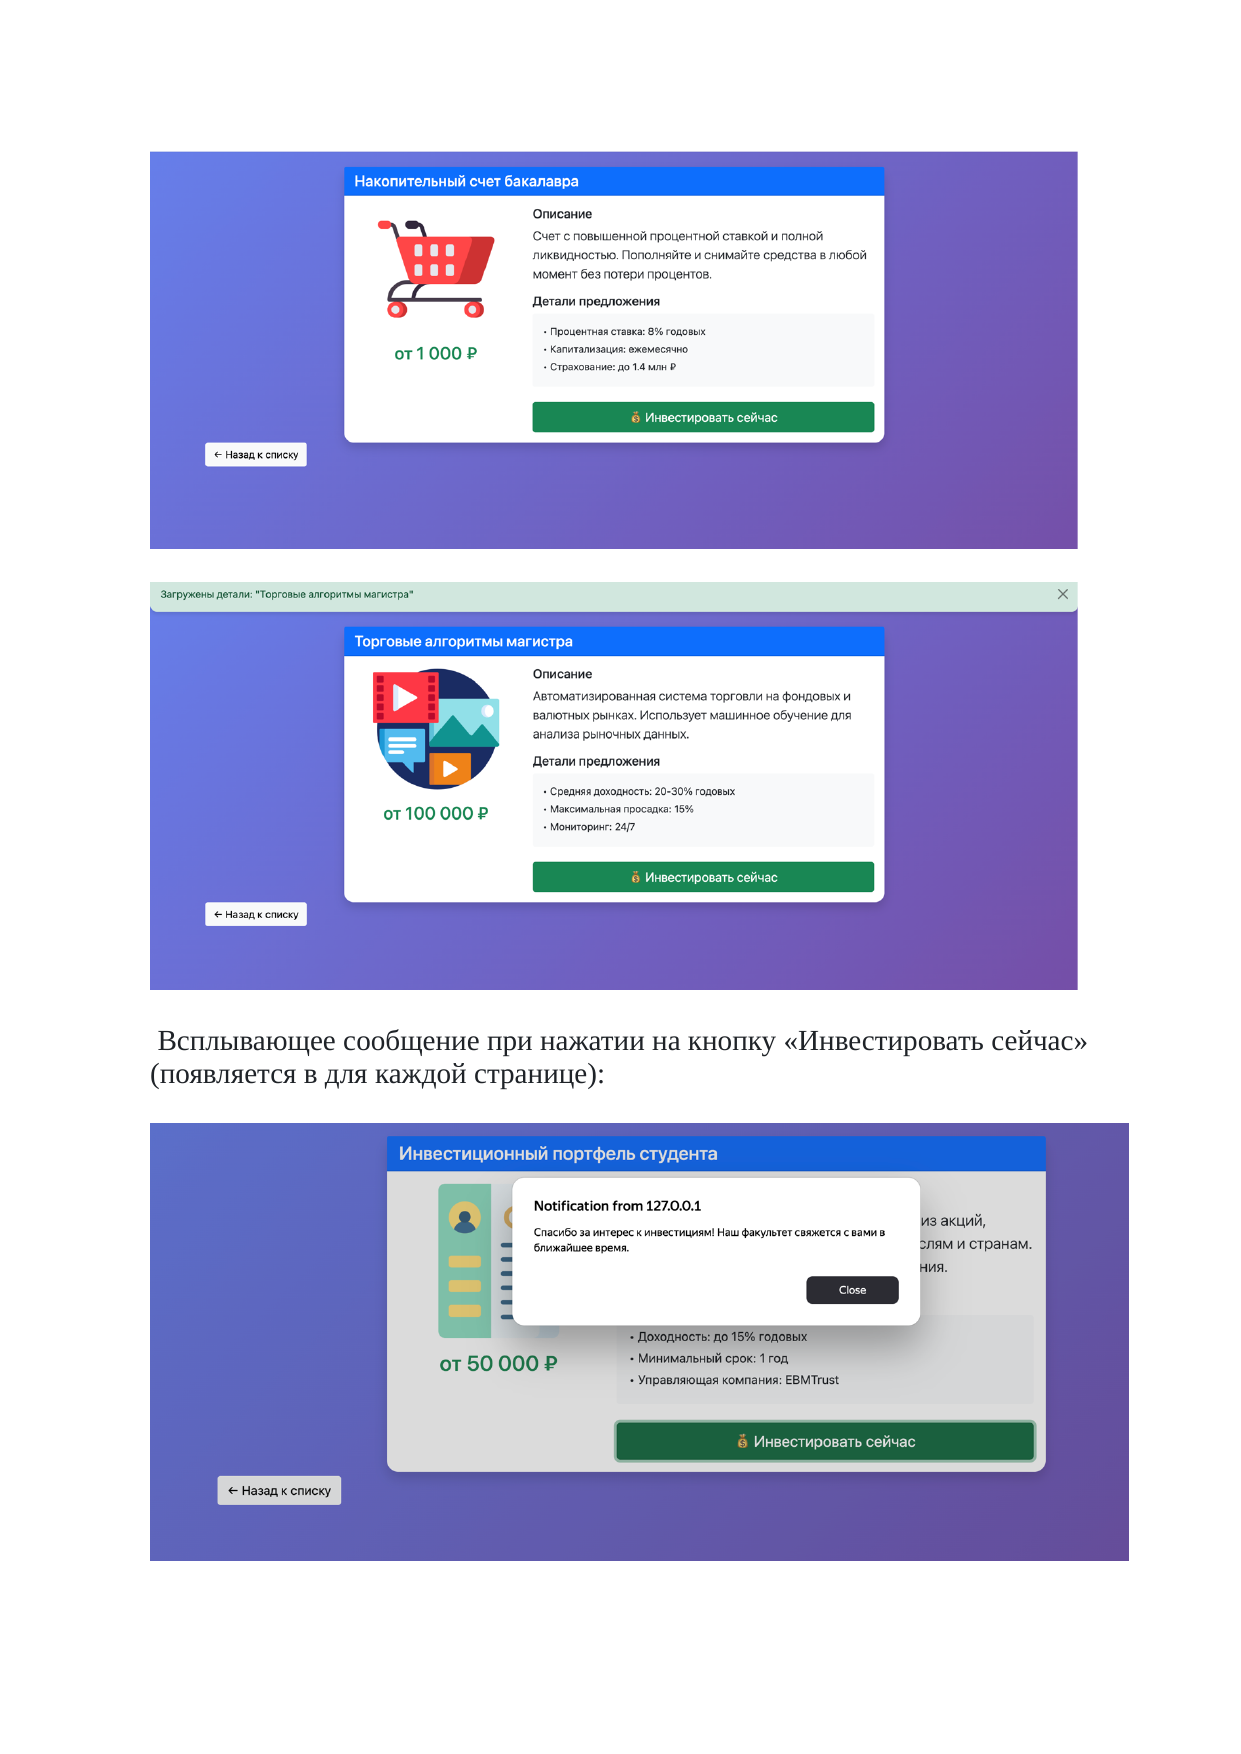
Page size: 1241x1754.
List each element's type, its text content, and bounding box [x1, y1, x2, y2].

picture [150, 582, 1078, 990]
text Всплывающее сообщение при нажатии на кнопку «Инвестировать сейчас» (появляется в для каждой странице): [605, 1023, 1090, 1090]
picture [150, 150, 1078, 549]
picture [150, 1123, 1129, 1561]
